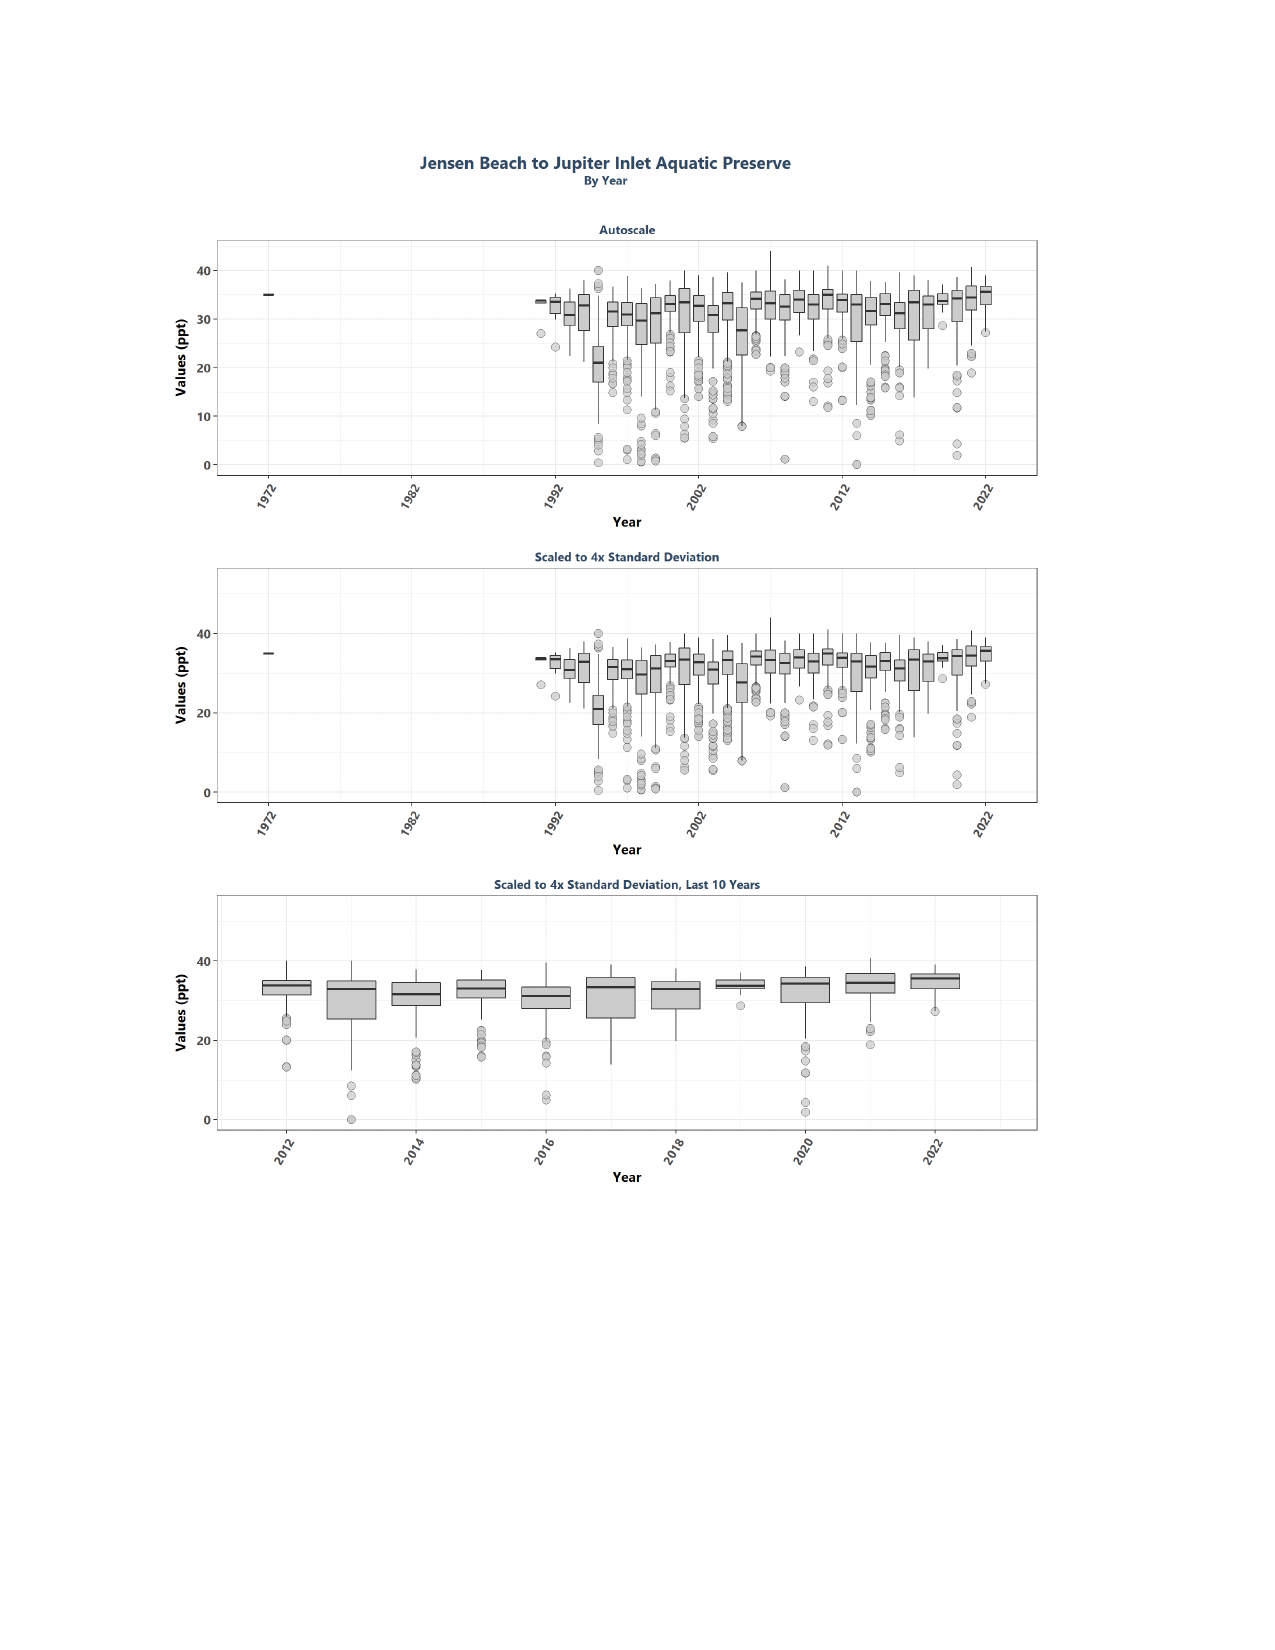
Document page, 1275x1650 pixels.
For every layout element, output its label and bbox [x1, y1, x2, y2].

picture [168, 150, 1044, 1200]
